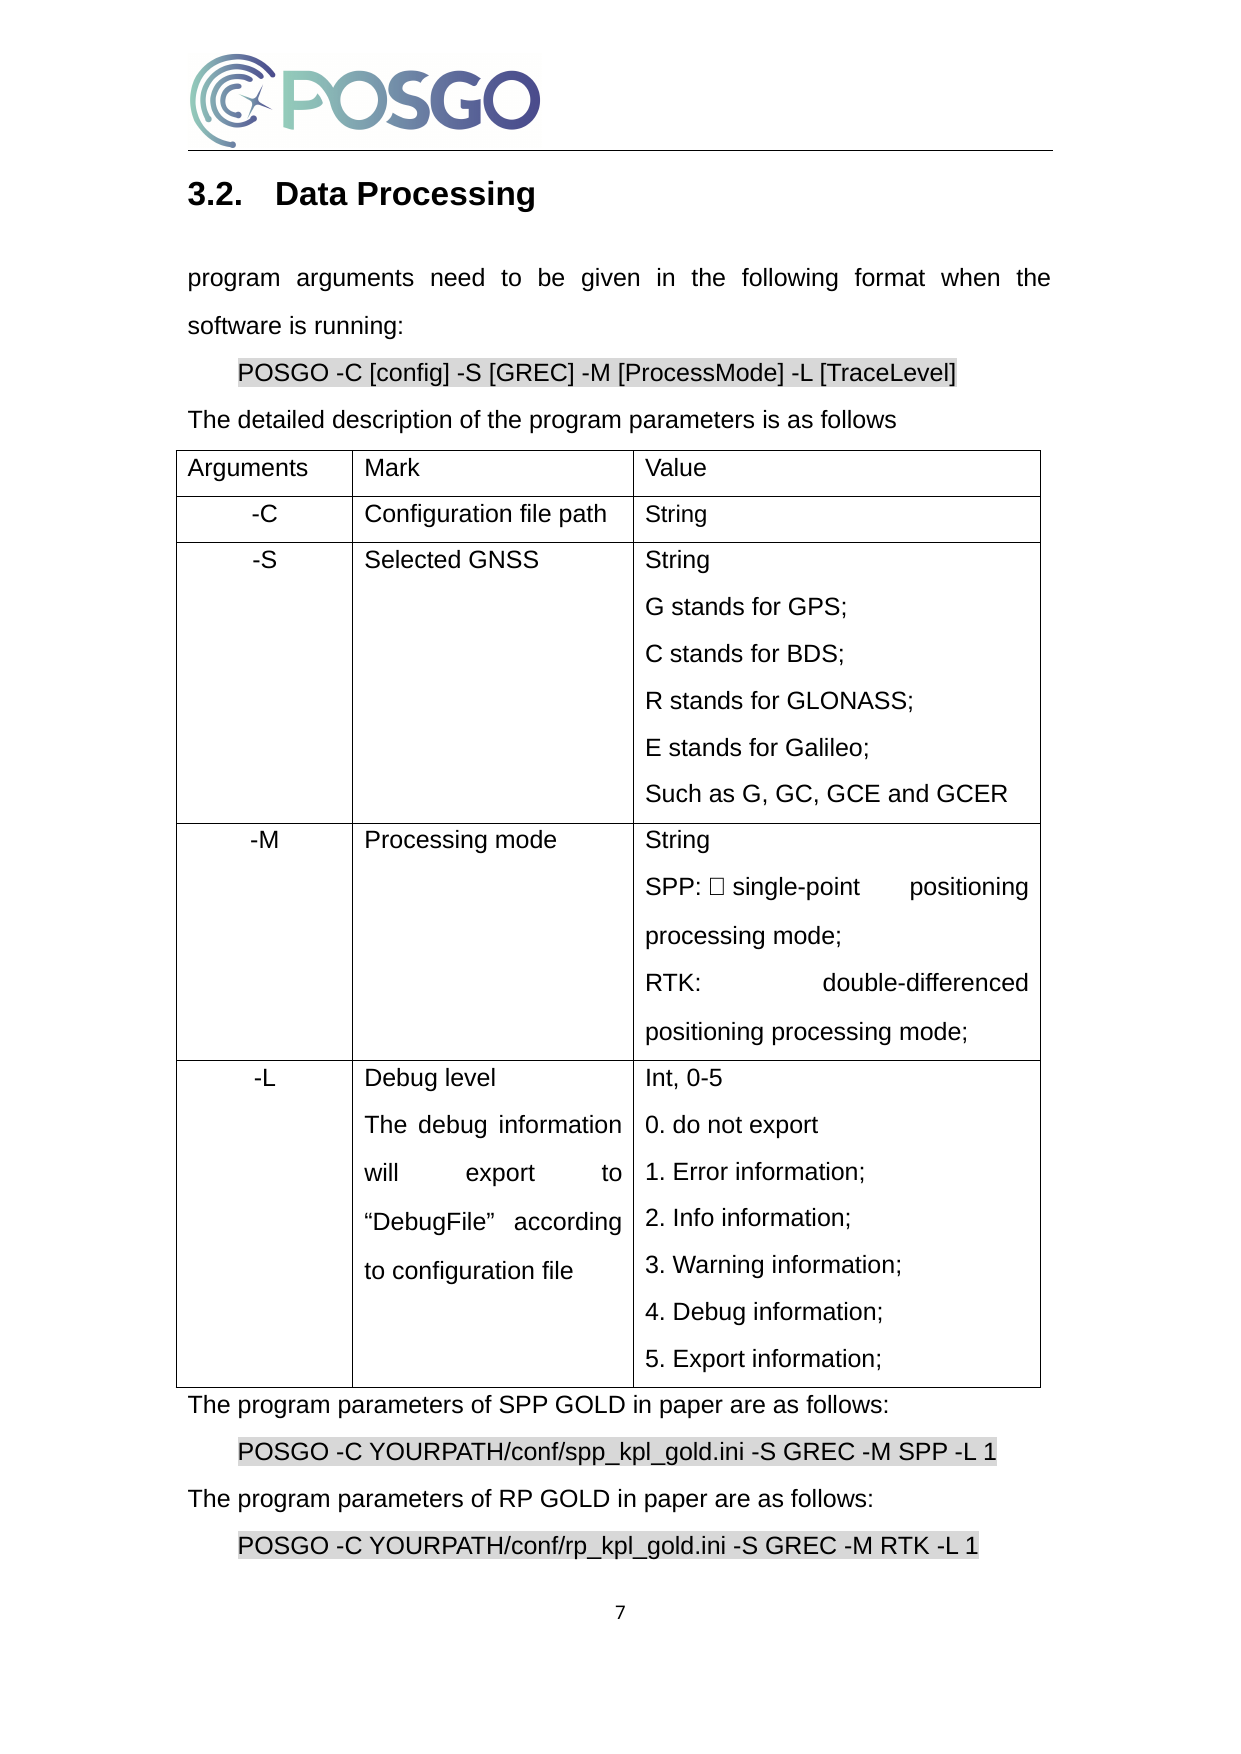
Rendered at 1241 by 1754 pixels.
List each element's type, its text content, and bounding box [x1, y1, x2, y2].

table_cell Configuration file path [353, 497, 633, 542]
text POSGO -C [config] -S [GREC] -M [ProcessMode] -L [TraceLevel] [187, 356, 1053, 389]
text POSGO -C YOURPATH/conf/spp_kpl_gold.ini -S GREC -M SPP -L 1 [187, 1435, 1053, 1468]
table_cell -C [177, 497, 352, 542]
subtitle Data Processing [187, 160, 1053, 225]
table_cell Processing mode [353, 824, 633, 1060]
picture [187, 53, 542, 148]
table_cell String [634, 497, 1040, 542]
table_cell Int, 0-5 0. do not export 1. Error information; 2. Info information; 3. Warning information; 4. Debug information; 5. Export information; [634, 1061, 1040, 1387]
text program arguments need to be given in the following format when the software is running: [187, 261, 1053, 342]
table_cell -L [177, 1061, 352, 1387]
text The program parameters of RP GOLD in paper are as follows: [187, 1482, 1053, 1514]
table_cell -M [177, 824, 352, 1060]
table_header Value [634, 451, 1040, 496]
table_header Mark [353, 451, 633, 496]
table_cell String G stands for GPS; C stands for BDS; R stands for GLONASS; E stands for Galileo; Such as G, GC, GCE and GCER [634, 543, 1040, 823]
table_cell Selected GNSS [353, 543, 633, 823]
text The program parameters of SPP GOLD in paper are as follows: [187, 1388, 1053, 1421]
table_cell -S [177, 543, 352, 823]
table_cell Debug level The debug information will export to “DebugFile” according to configuration file [353, 1061, 633, 1387]
table_header Arguments [177, 451, 352, 496]
text The detailed description of the program parameters is as follows [187, 403, 1053, 436]
text POSGO -C YOURPATH/conf/rp_kpl_gold.ini -S GREC -M RTK -L 1 [187, 1529, 1053, 1561]
table_cell String SPP:  single-point positioning processing mode; RTK: double-differenced positioning processing mode; [634, 824, 1040, 1060]
